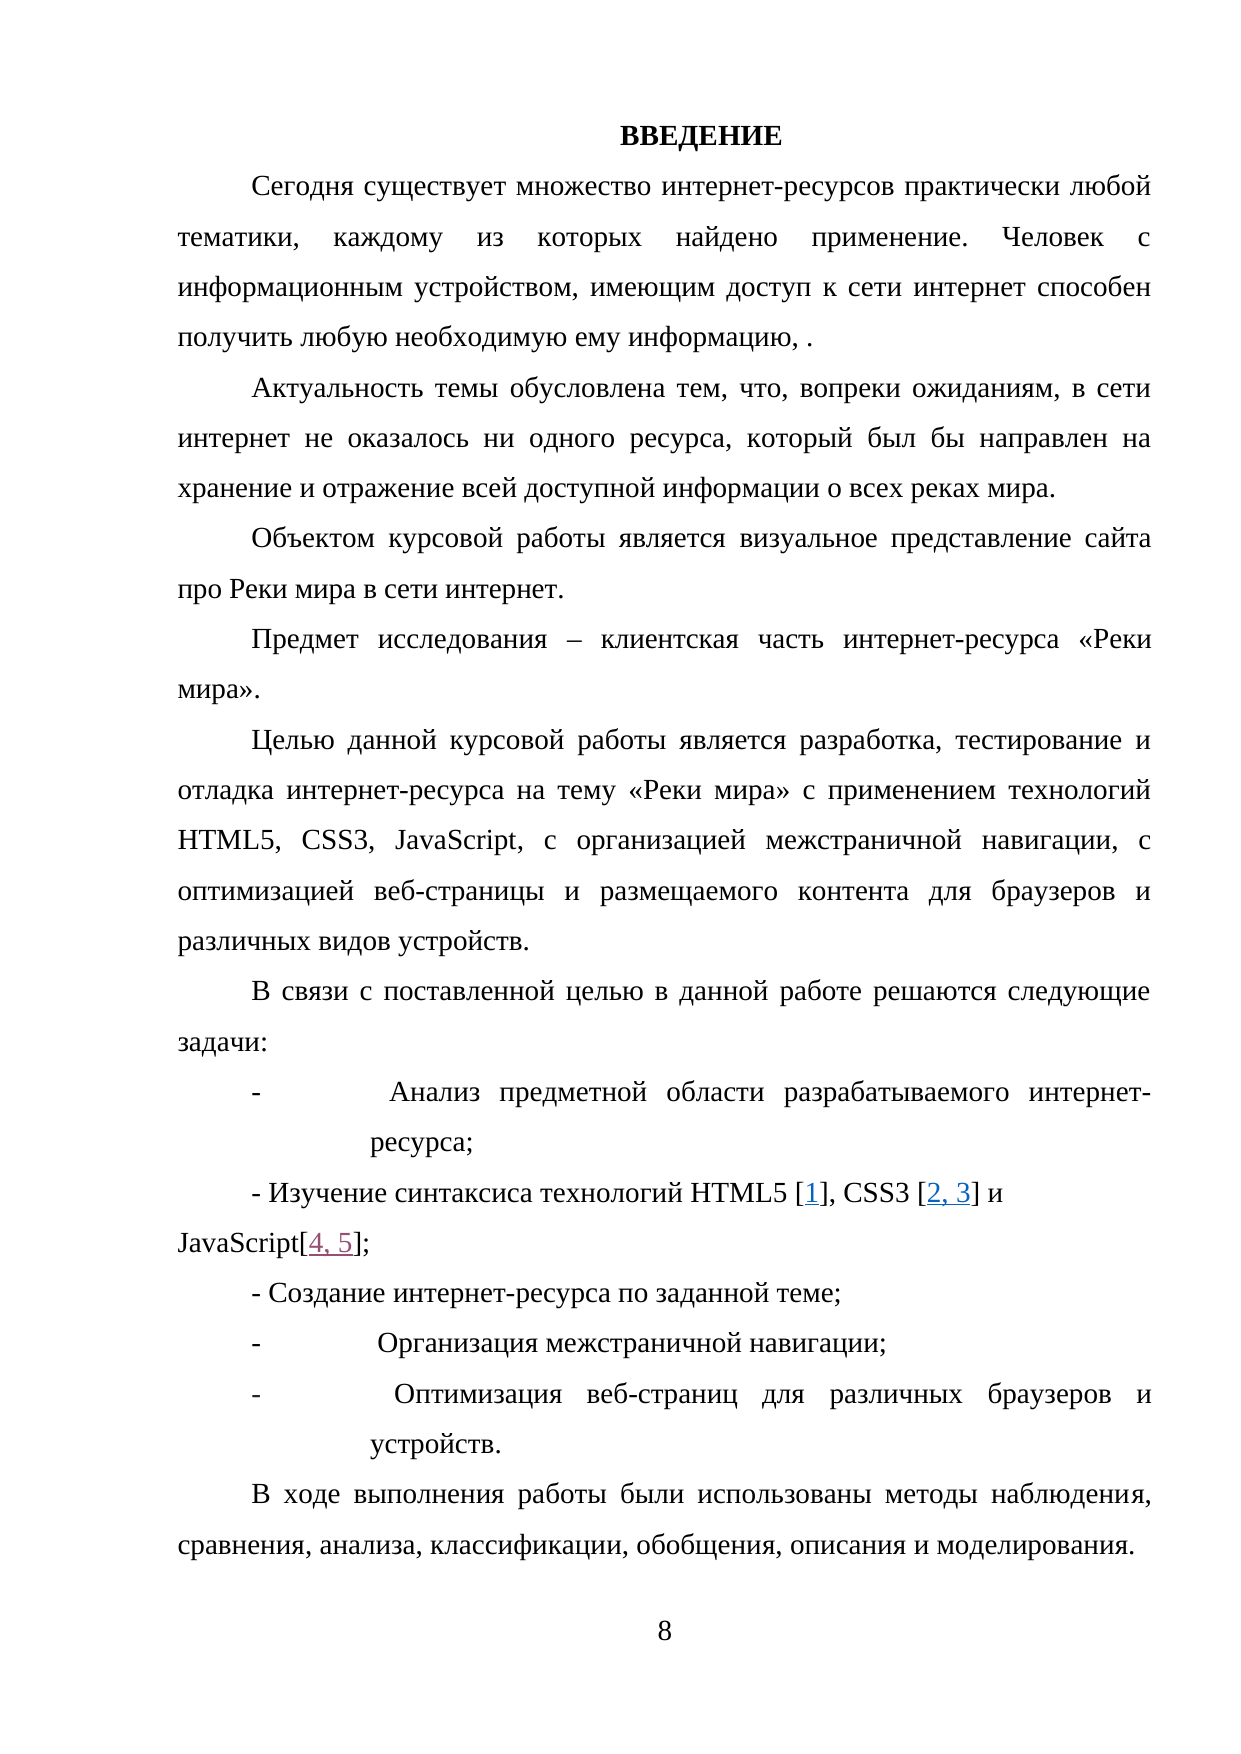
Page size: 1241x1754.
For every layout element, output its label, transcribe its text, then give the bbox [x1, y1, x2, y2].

list Изучение синтаксиса технологий HTML5 [1], CSS3 [2, 3] и JavaScript[4, 5]; [177, 1175, 1152, 1258]
list Анализ предметной области разрабатываемого интернет-ресурса; [251, 1074, 1152, 1158]
text В ходе выполнения работы были использованы методы наблюдения, сравнения, анализа, классификации, обобщения, описания и моделирования. [177, 1477, 1152, 1560]
text ВВЕДЕНИЕ [177, 118, 1152, 152]
text Объектом курсовой работы является визуальное представление сайта про Реки мира в сети интернет. [177, 521, 1152, 604]
list Организация межстраничной навигации; [251, 1326, 1152, 1359]
text Предмет исследования – клиентская часть интернет-ресурса «Реки мира». [177, 621, 1152, 705]
list Оптимизация веб-страниц для различных браузеров и устройств. [251, 1376, 1152, 1460]
text В связи с поставленной целью в данной работе решаются следующие задачи: [177, 973, 1152, 1057]
text Целью данной курсовой работы является разработка, тестирование и отладка интернет-ресурса на тему «Реки мира» с применением технологий HTML5, CSS3, JavaScript, с организацией межстраничной навигации, с оптимизацией веб-страницы и размещаемого контента для браузеров и различных видов устройств. [177, 722, 1152, 957]
text Сегодня существует множество интернет-ресурсов практически любой тематики, каждому из которых найдено применение. Человек с информационным устройством, имеющим доступ к сети интернет способен получить любую необходимую ему информацию, . [177, 168, 1152, 353]
list Создание интернет-ресурса по заданной теме; [177, 1275, 1152, 1309]
text Актуальность темы обусловлена тем, что, вопреки ожиданиям, в сети интернет не оказалось ни одного ресурса, который был бы направлен на хранение и отражение всей доступной информации о всех реках мира. [177, 370, 1152, 504]
